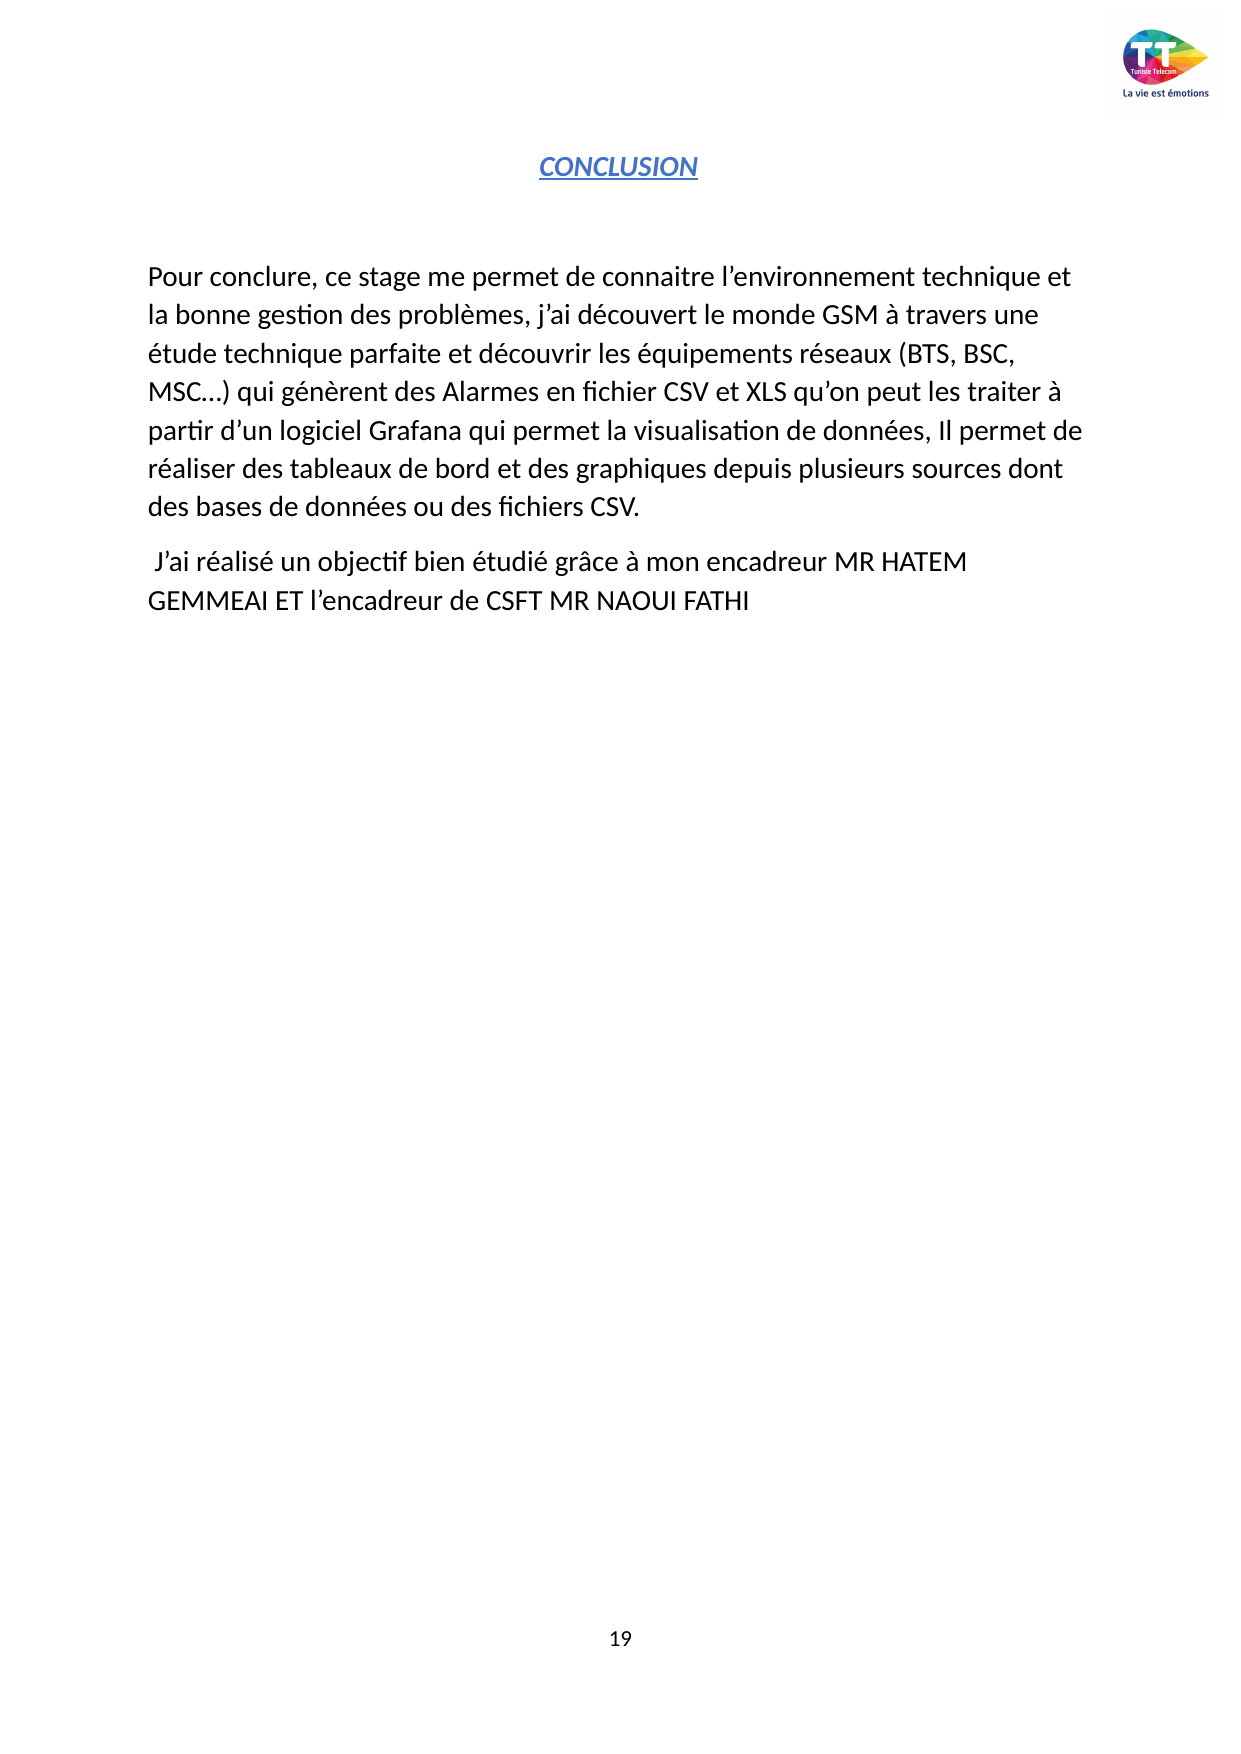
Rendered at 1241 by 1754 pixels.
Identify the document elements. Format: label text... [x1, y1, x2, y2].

text CONCLUSION [148, 148, 1093, 183]
text Pour conclure, ce stage me permet de connaitre l’environnement technique et la bonne gestion des problèmes, j’ai découvert le monde GSM à travers une étude technique parfaite et découvrir les équipements réseaux (BTS, BSC, MSC…) qui génèrent des Alarmes en fichier CSV et XLS qu’on peut les traiter à partir d’un logiciel Grafana qui permet la visualisation de données, Il permet de réaliser des tableaux de bord et des graphiques depuis plusieurs sources dont des bases de données ou des fichiers CSV. [148, 258, 1093, 524]
picture [1107, 11, 1224, 120]
text J’ai réalisé un objectif bien étudié grâce à mon encadreur MR HATEM GEMMEAI ET l’encadreur de CSFT MR NAOUI FATHI [148, 543, 1093, 618]
